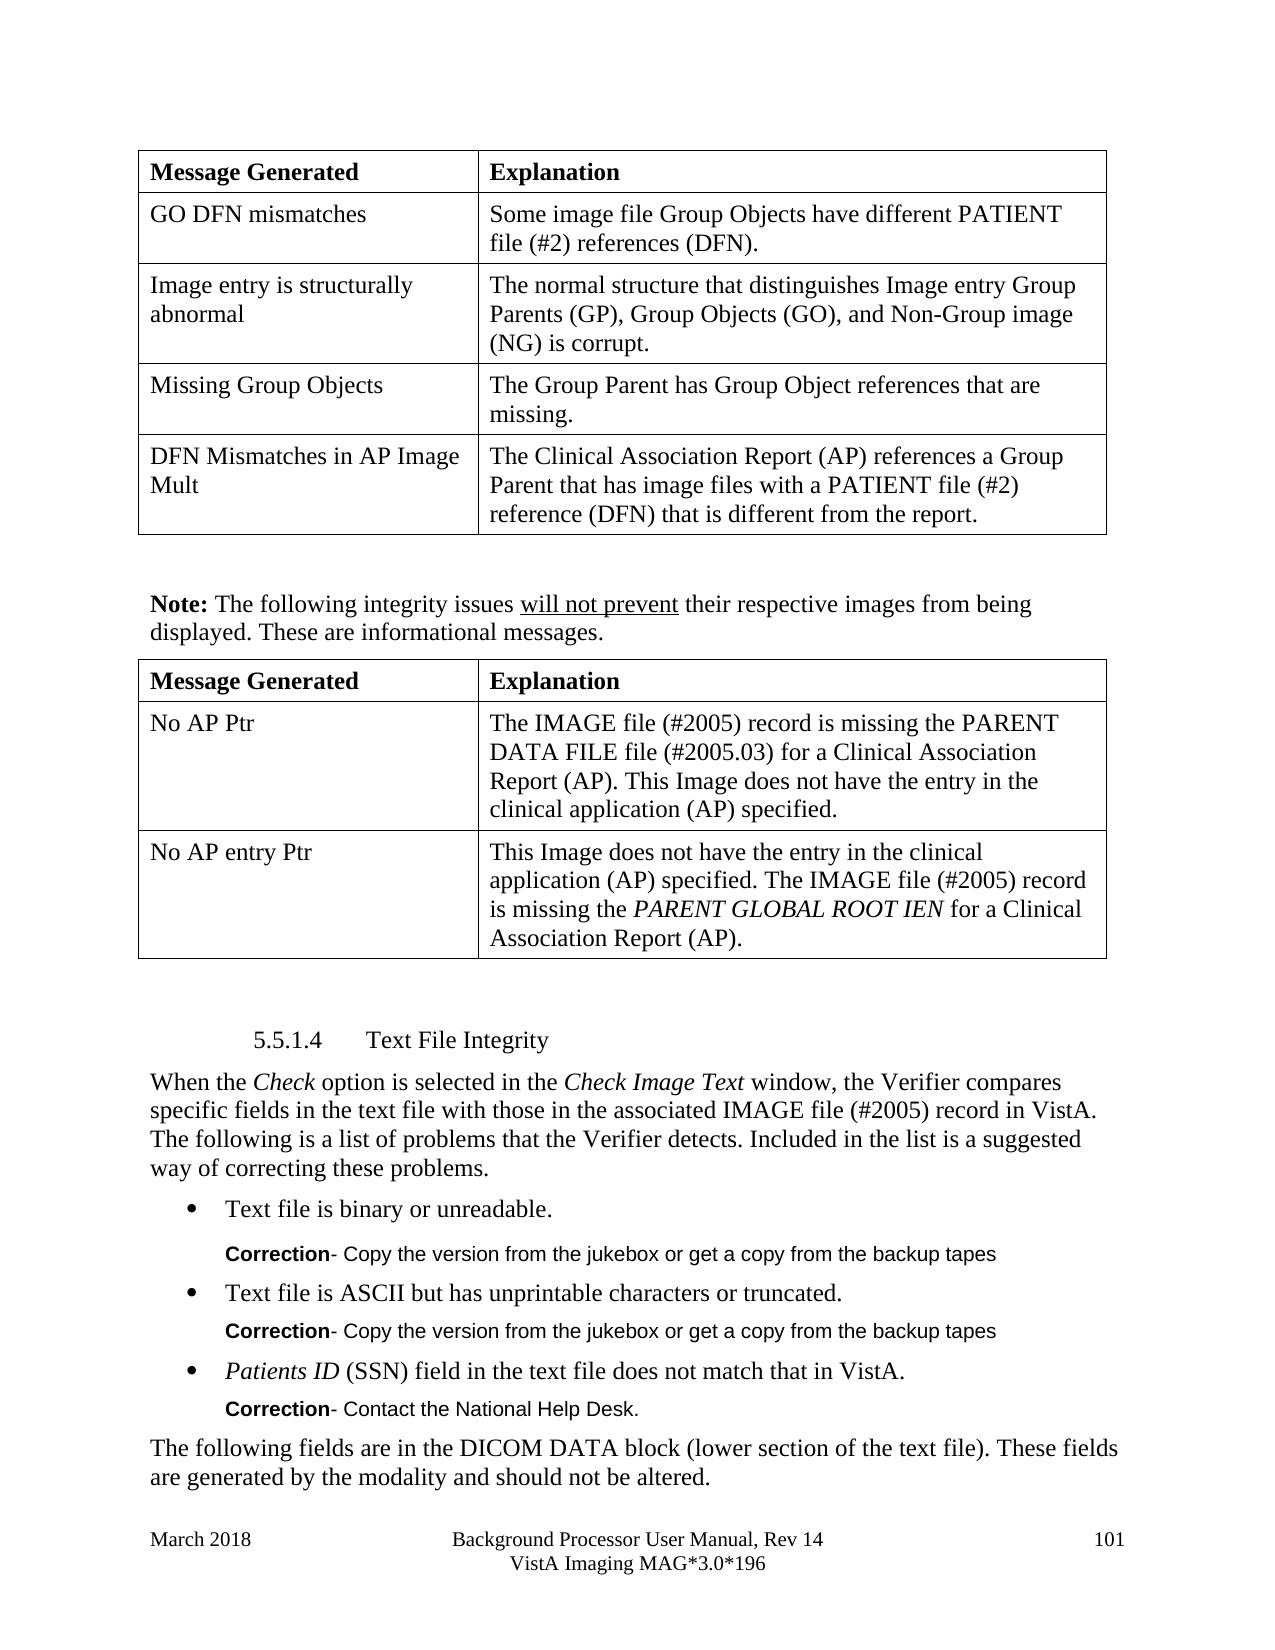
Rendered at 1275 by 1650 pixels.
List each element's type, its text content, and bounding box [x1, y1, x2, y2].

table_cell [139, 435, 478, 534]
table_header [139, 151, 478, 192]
text Correction- Copy the version from the jukebox or get a copy from the backup tapes [225, 1242, 1125, 1266]
list Patients ID (SSN) field in the text file does not match that in VistA. [187, 1356, 1125, 1384]
subtitle Text File Integrity [253, 1025, 1125, 1054]
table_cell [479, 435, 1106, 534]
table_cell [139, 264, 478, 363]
text The following fields are in the DICOM DATA block (lower section of the text file). These fields are generated by the modality and should not be altered. [150, 1433, 1125, 1491]
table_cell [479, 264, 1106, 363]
text When the Check option is selected in the Check Image Text window, the Verifier compares specific fields in the text file with those in the associated IMAGE file (#2005) record in VistA. The following is a list of problems that the Verifier detects. Included in the list is a suggested way of correcting these problems. [150, 1067, 1125, 1182]
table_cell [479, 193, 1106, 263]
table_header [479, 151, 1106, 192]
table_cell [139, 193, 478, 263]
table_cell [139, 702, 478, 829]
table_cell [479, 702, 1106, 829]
text Correction- Contact the National Help Desk. [225, 1397, 1125, 1421]
list Text file is ASCII but has unprintable characters or truncated. [187, 1278, 1125, 1307]
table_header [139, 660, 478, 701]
text Correction- Copy the version from the jukebox or get a copy from the backup tapes [225, 1319, 1125, 1343]
list Text file is binary or unreadable. [187, 1194, 1125, 1223]
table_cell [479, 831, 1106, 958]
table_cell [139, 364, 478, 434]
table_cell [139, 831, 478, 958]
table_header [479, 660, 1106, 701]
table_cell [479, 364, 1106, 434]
text Note: The following integrity issues will not prevent their respective images from being displayed. These are informational messages. [150, 589, 1125, 646]
